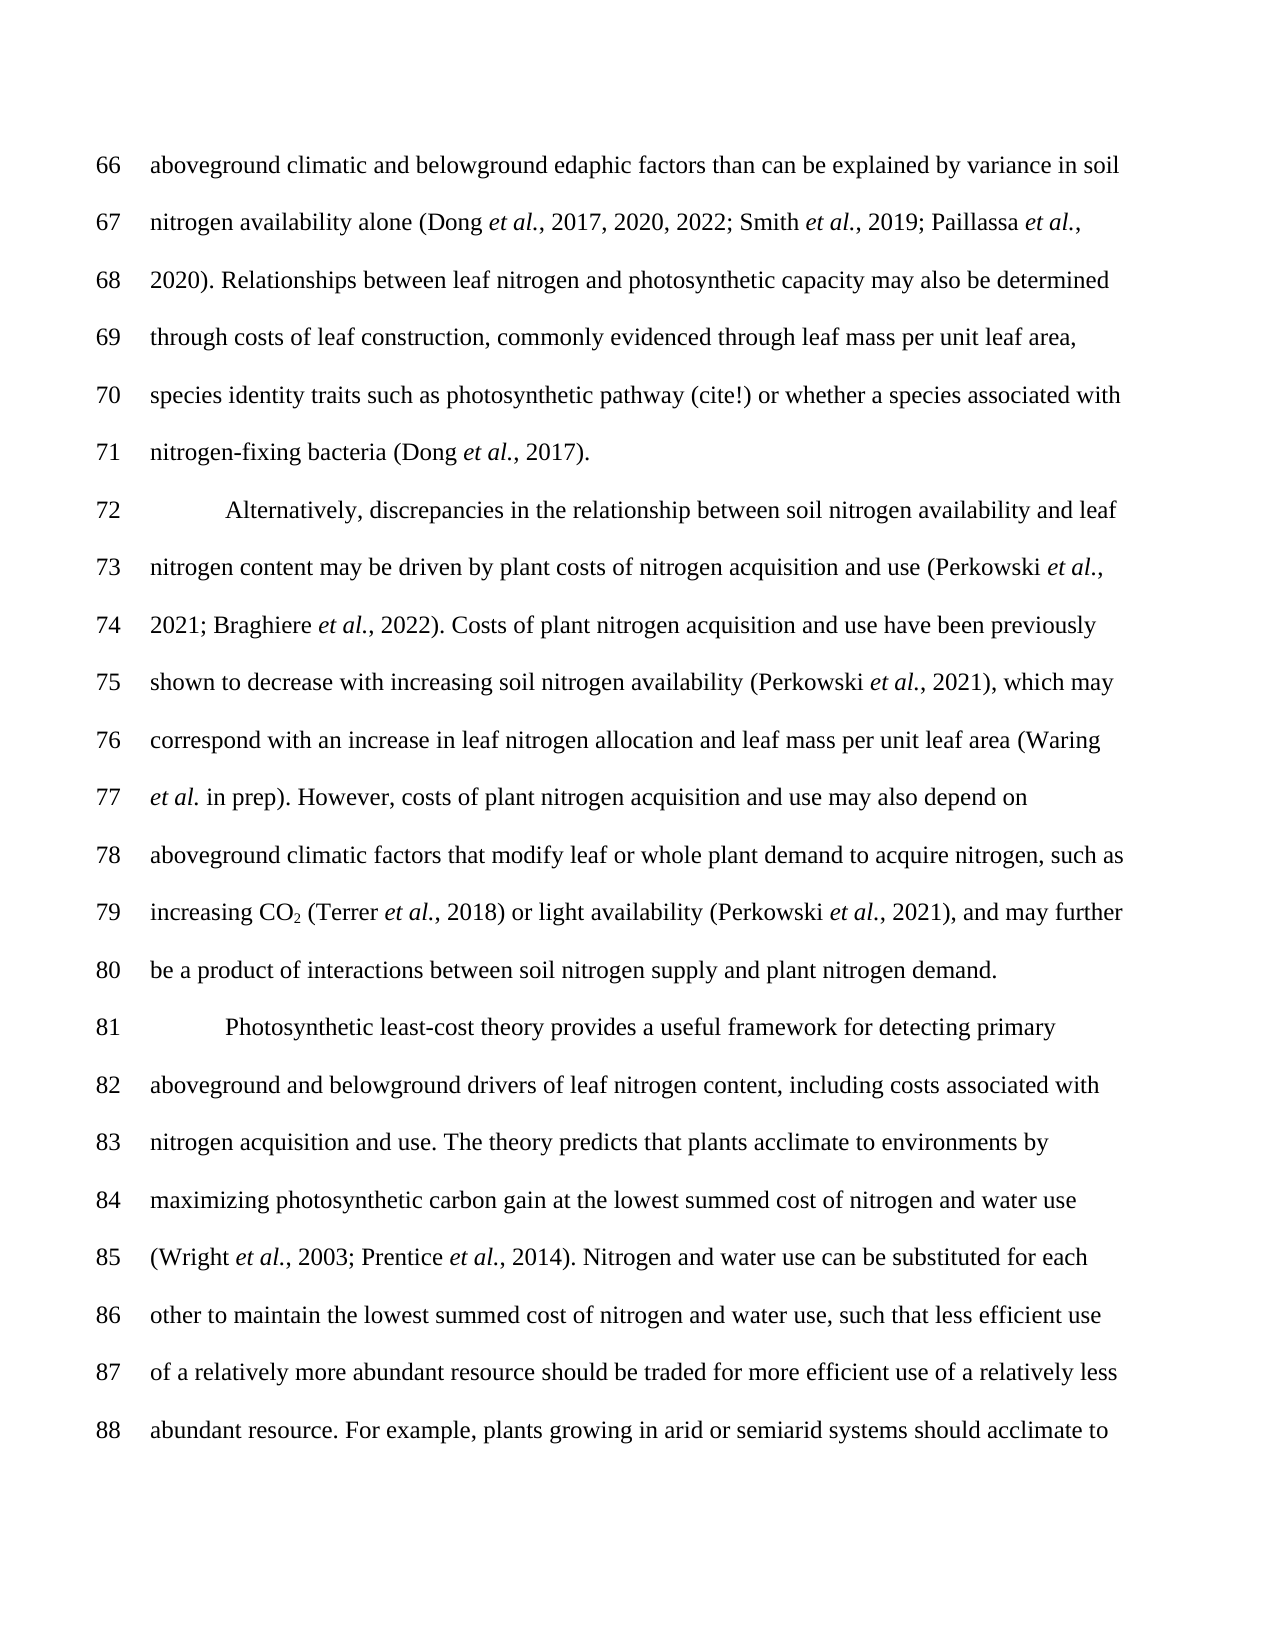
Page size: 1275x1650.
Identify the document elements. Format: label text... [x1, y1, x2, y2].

text Alternatively, discrepancies in the relationship between soil nitrogen availability and leaf nitrogen content may be driven by plant costs of nitrogen acquisition and use (Perkowski et al., 2021; Braghiere et al., 2022). Costs of plant nitrogen acquisition and use have been previously shown to decrease with increasing soil nitrogen availability (Perkowski et al., 2021), which may correspond with an increase in leaf nitrogen allocation and leaf mass per unit leaf area (Waring et al. in prep). However, costs of plant nitrogen acquisition and use may also depend on aboveground climatic factors that modify leaf or whole plant demand to acquire nitrogen, such as increasing CO2 (Terrer et al., 2018) or light availability (Perkowski et al., 2021), and may further be a product of interactions between soil nitrogen supply and plant nitrogen demand. [150, 495, 1125, 984]
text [150, 1012, 1125, 1444]
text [150, 150, 1125, 466]
